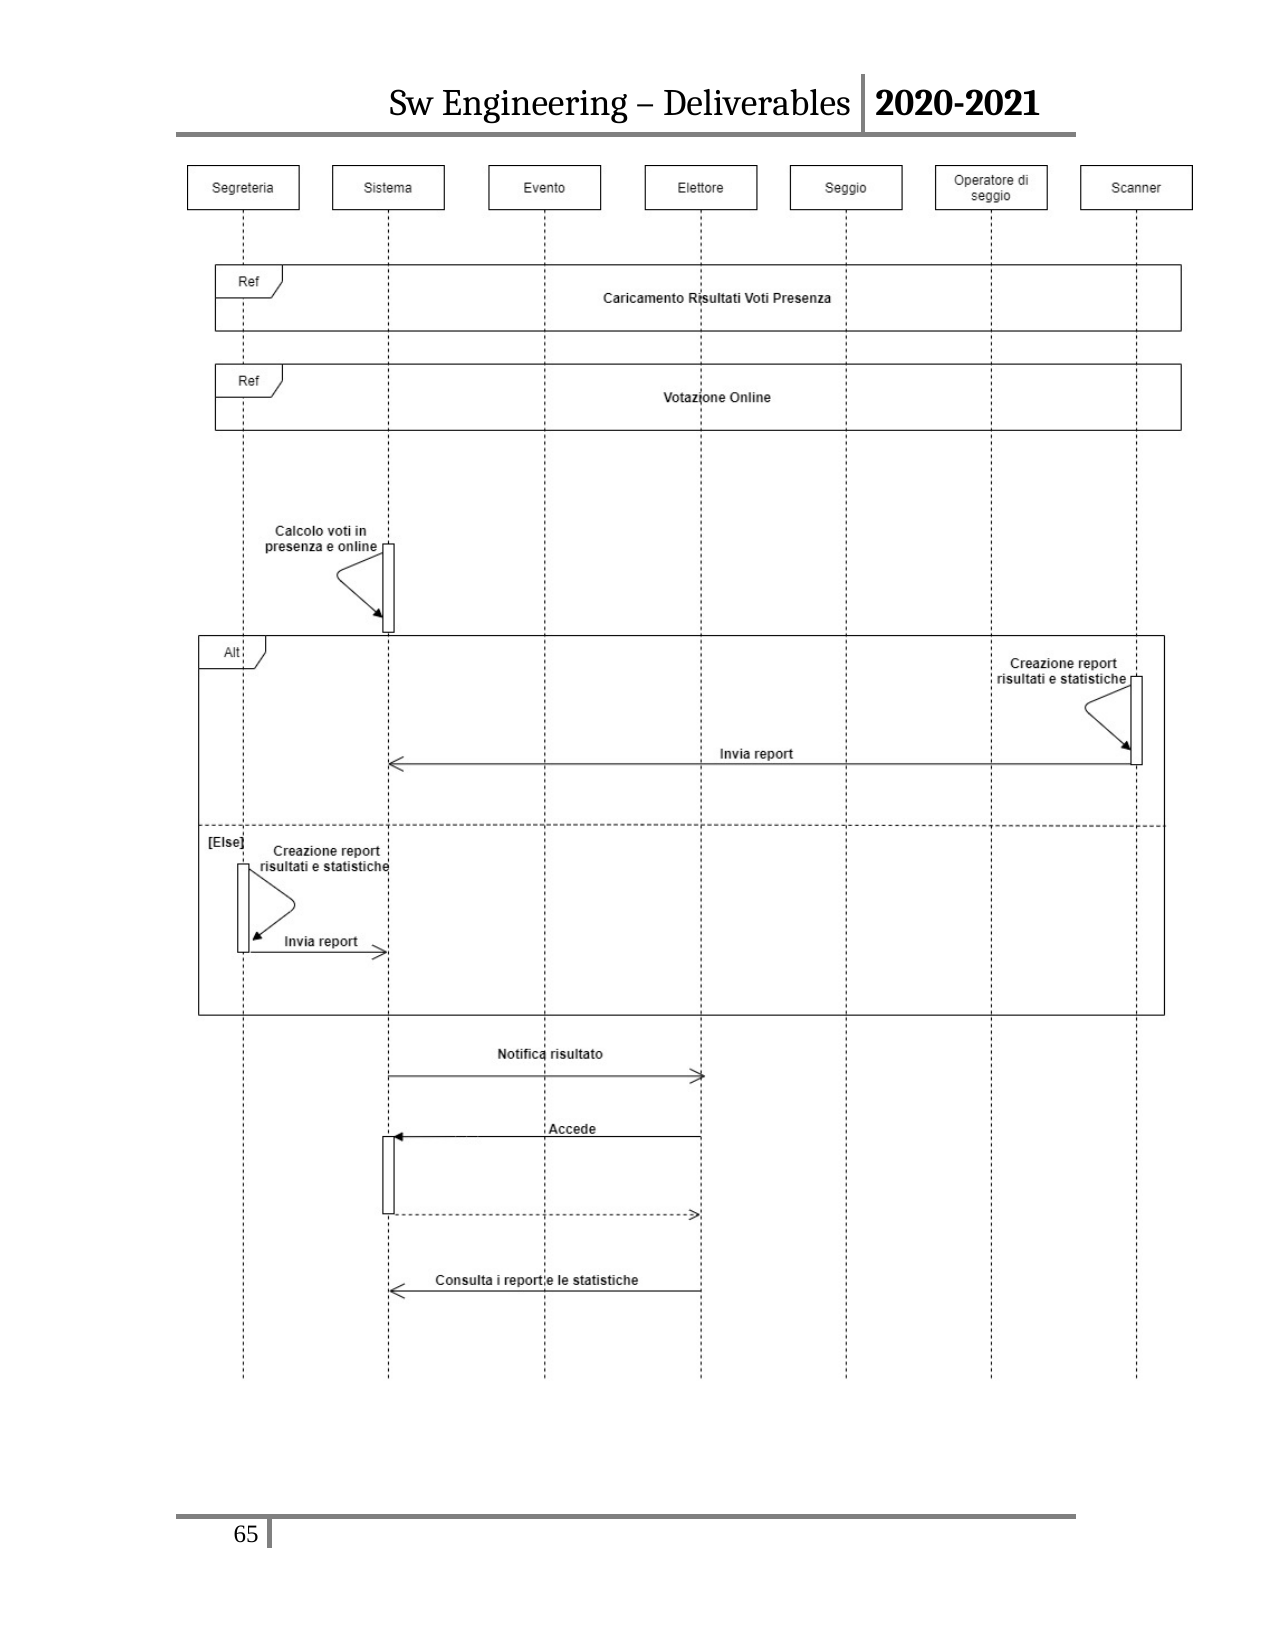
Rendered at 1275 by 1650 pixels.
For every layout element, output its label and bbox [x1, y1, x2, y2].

picture [187, 165, 1193, 1381]
